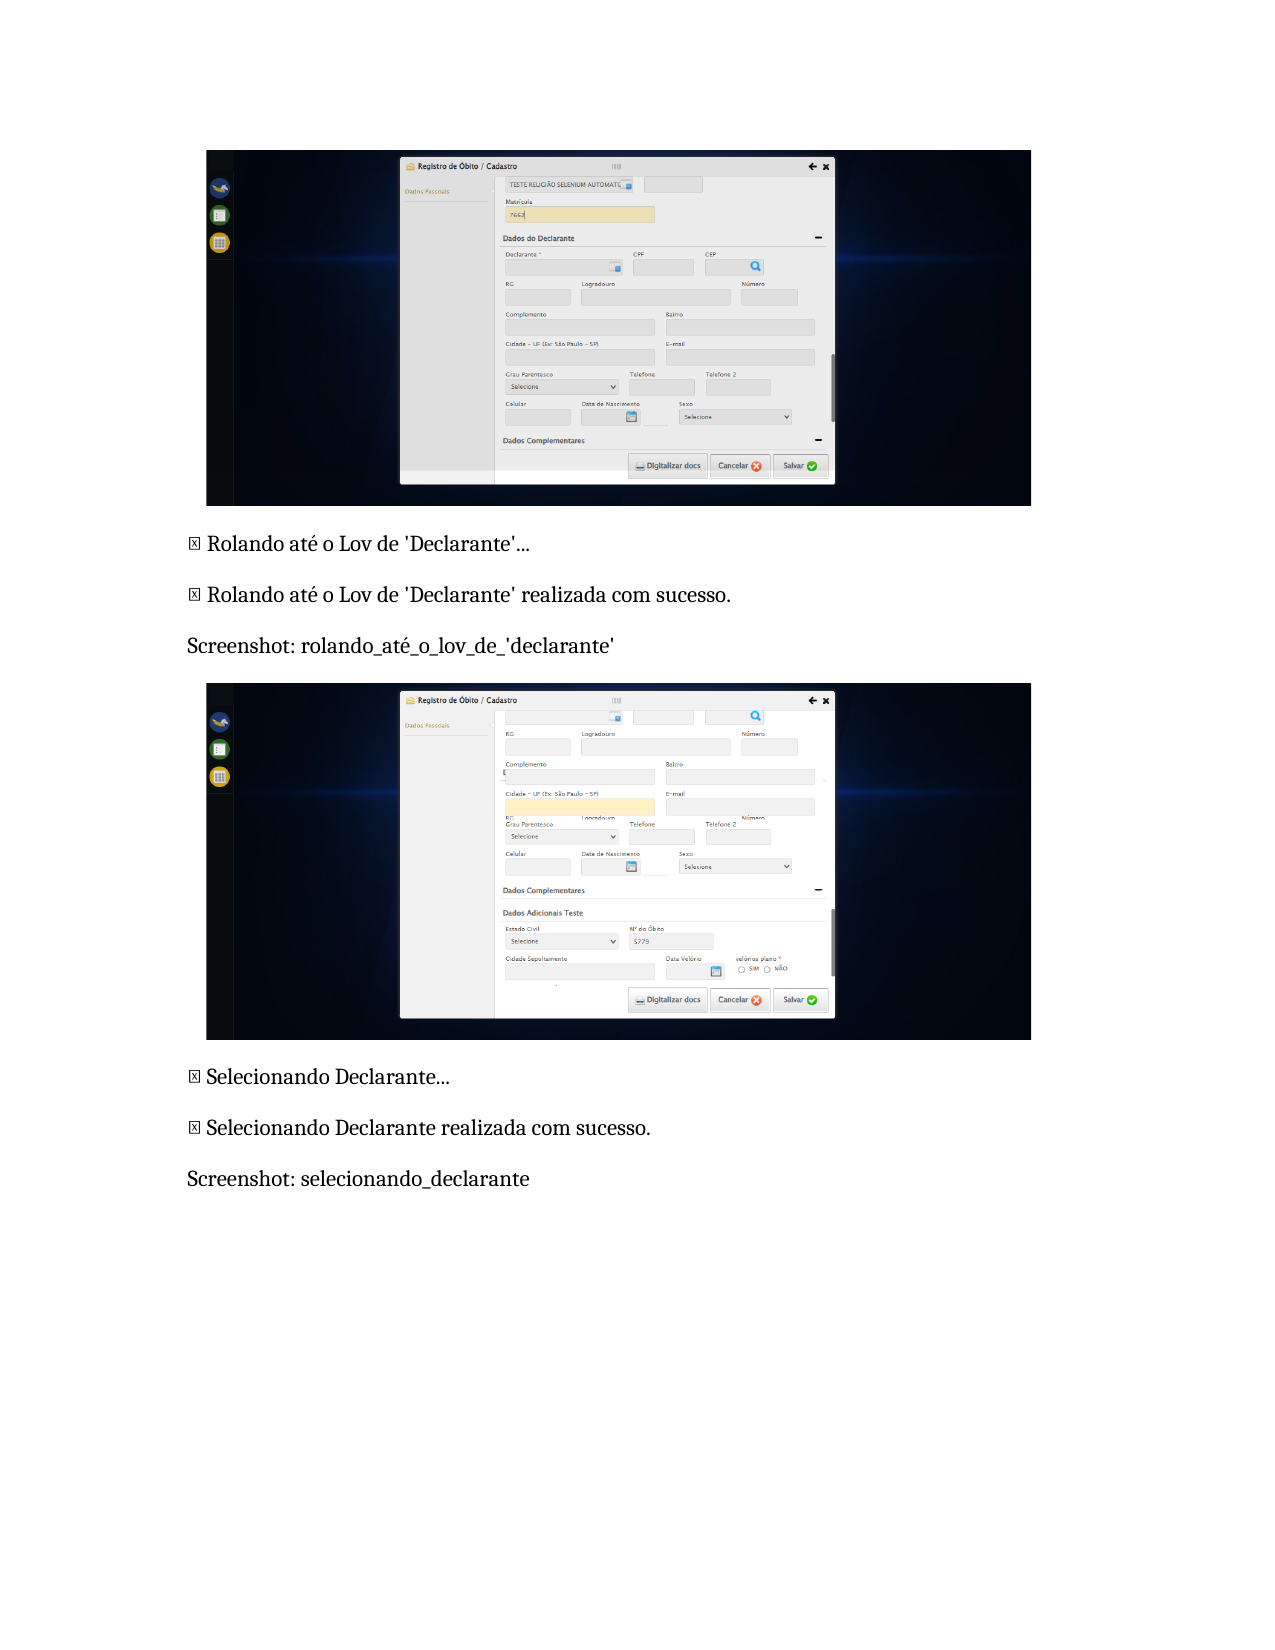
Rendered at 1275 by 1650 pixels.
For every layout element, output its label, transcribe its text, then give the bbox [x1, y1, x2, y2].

text Screenshot: rolando_até_o_lov_de_'declarante' [187, 632, 1087, 659]
text ✅ Rolando até o Lov de 'Declarante' realizada com sucesso. [187, 581, 1087, 608]
picture [206, 683, 1032, 1040]
text Screenshot: selecionando_declarante [187, 1166, 1087, 1192]
text 🔄 Selecionando Declarante... [187, 1064, 1087, 1090]
text ✅ Selecionando Declarante realizada com sucesso. [187, 1115, 1087, 1141]
text 🔄 Rolando até o Lov de 'Declarante'... [187, 530, 1087, 557]
picture [206, 150, 1032, 506]
